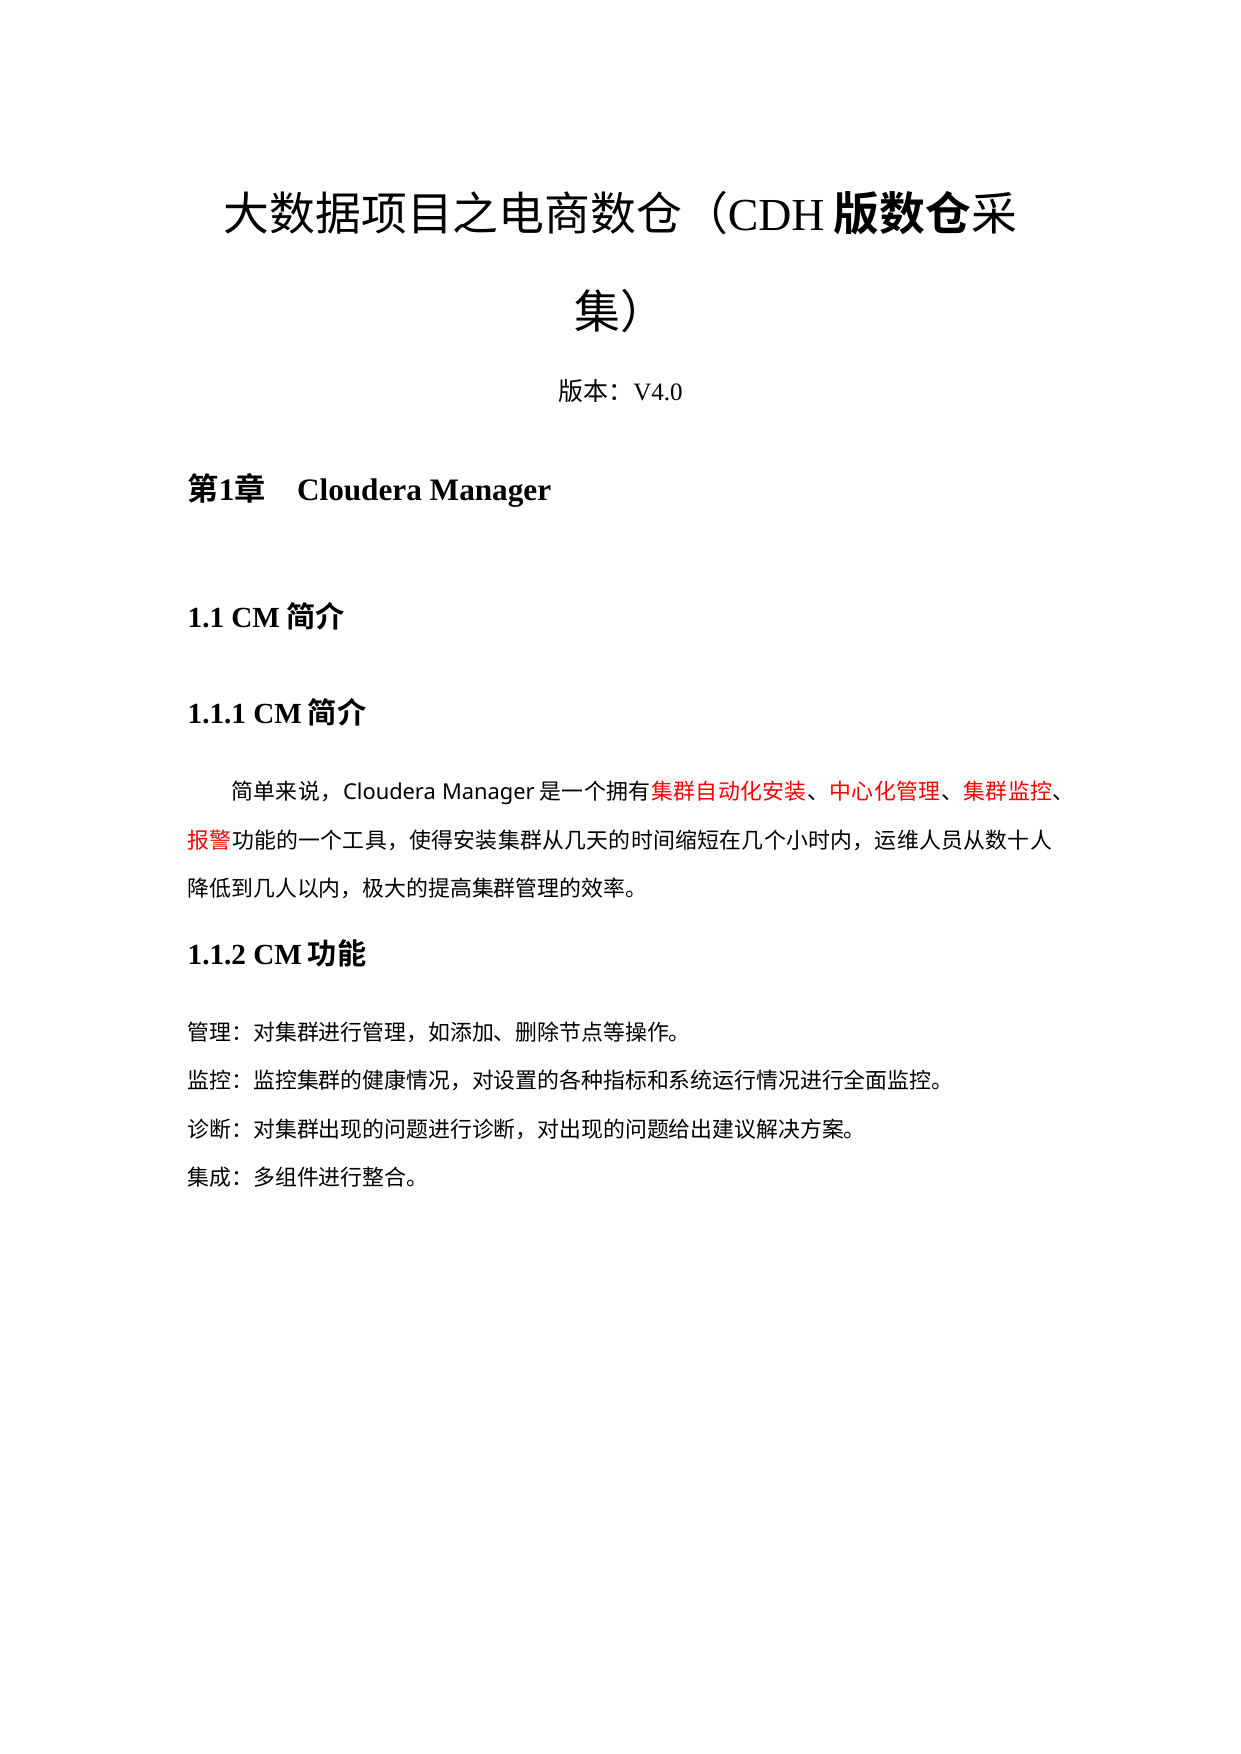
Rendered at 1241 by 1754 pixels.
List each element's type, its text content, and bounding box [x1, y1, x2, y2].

text 大数据项目之电商数仓（CDH版数仓采集） [187, 162, 1053, 357]
subtitle 1.1.2 CM功能 [187, 919, 1053, 984]
text 版本：V4.0 [187, 357, 1053, 422]
text 集成：多组件进行整合。 [187, 1160, 1053, 1192]
text 管理：对集群进行管理，如添加、删除节点等操作。 [187, 1015, 1053, 1047]
subtitle 1.1.1 CM简介 [187, 678, 1053, 743]
subtitle 1.1 CM简介 [187, 583, 1053, 648]
subtitle Cloudera Manager [187, 454, 1053, 519]
text 简单来说，Cloudera Manager是一个拥有集群自动化安装、中心化管理、集群监控、报警功能的一个工具，使得安装集群从几天的时间缩短在几个小时内，运维人员从数十人降低到几人以内，极大的提高集群管理的效率。 [187, 773, 1053, 903]
text 诊断：对集群出现的问题进行诊断，对出现的问题给出建议解决方案。 [187, 1111, 1053, 1144]
text 监控：监控集群的健康情况，对设置的各种指标和系统运行情况进行全面监控。 [187, 1063, 1053, 1096]
